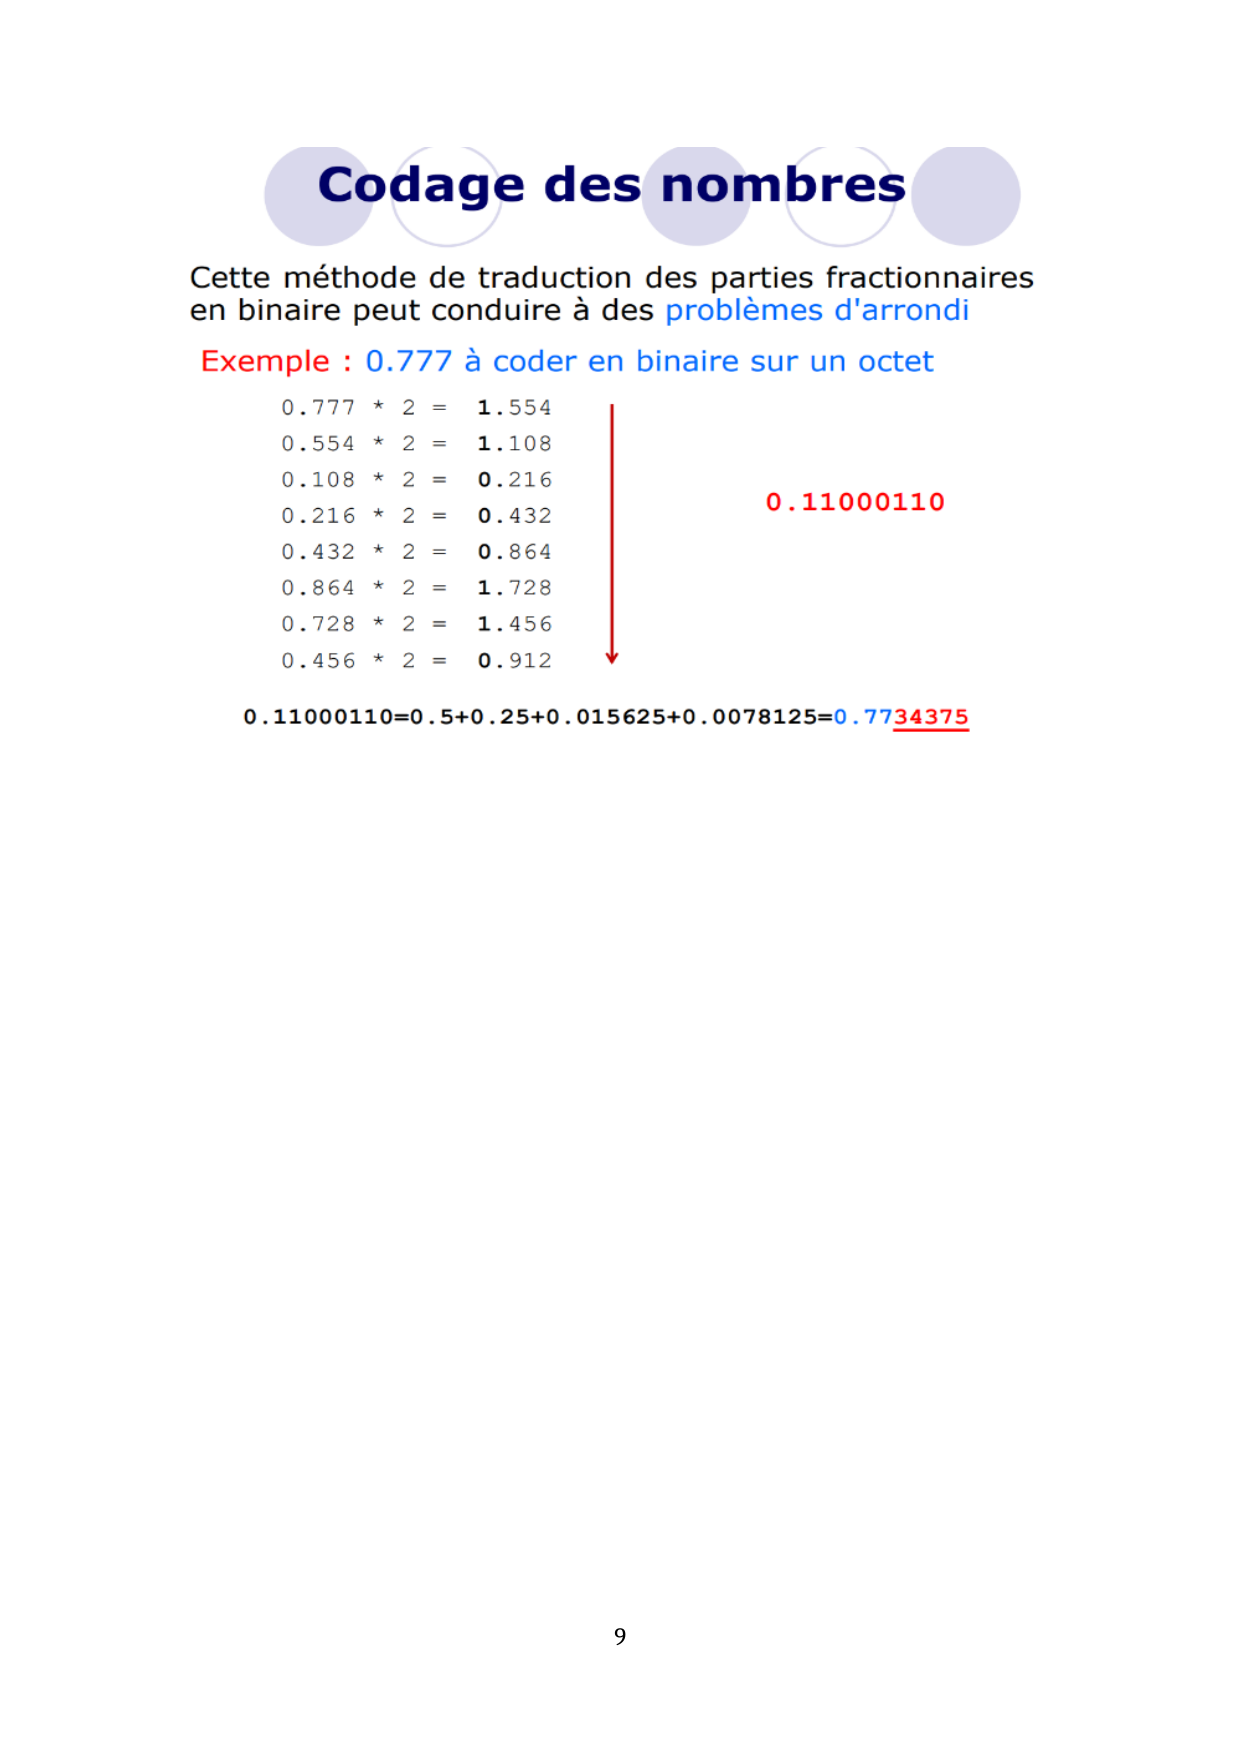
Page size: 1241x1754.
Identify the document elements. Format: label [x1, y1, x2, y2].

picture [147, 147, 1053, 741]
